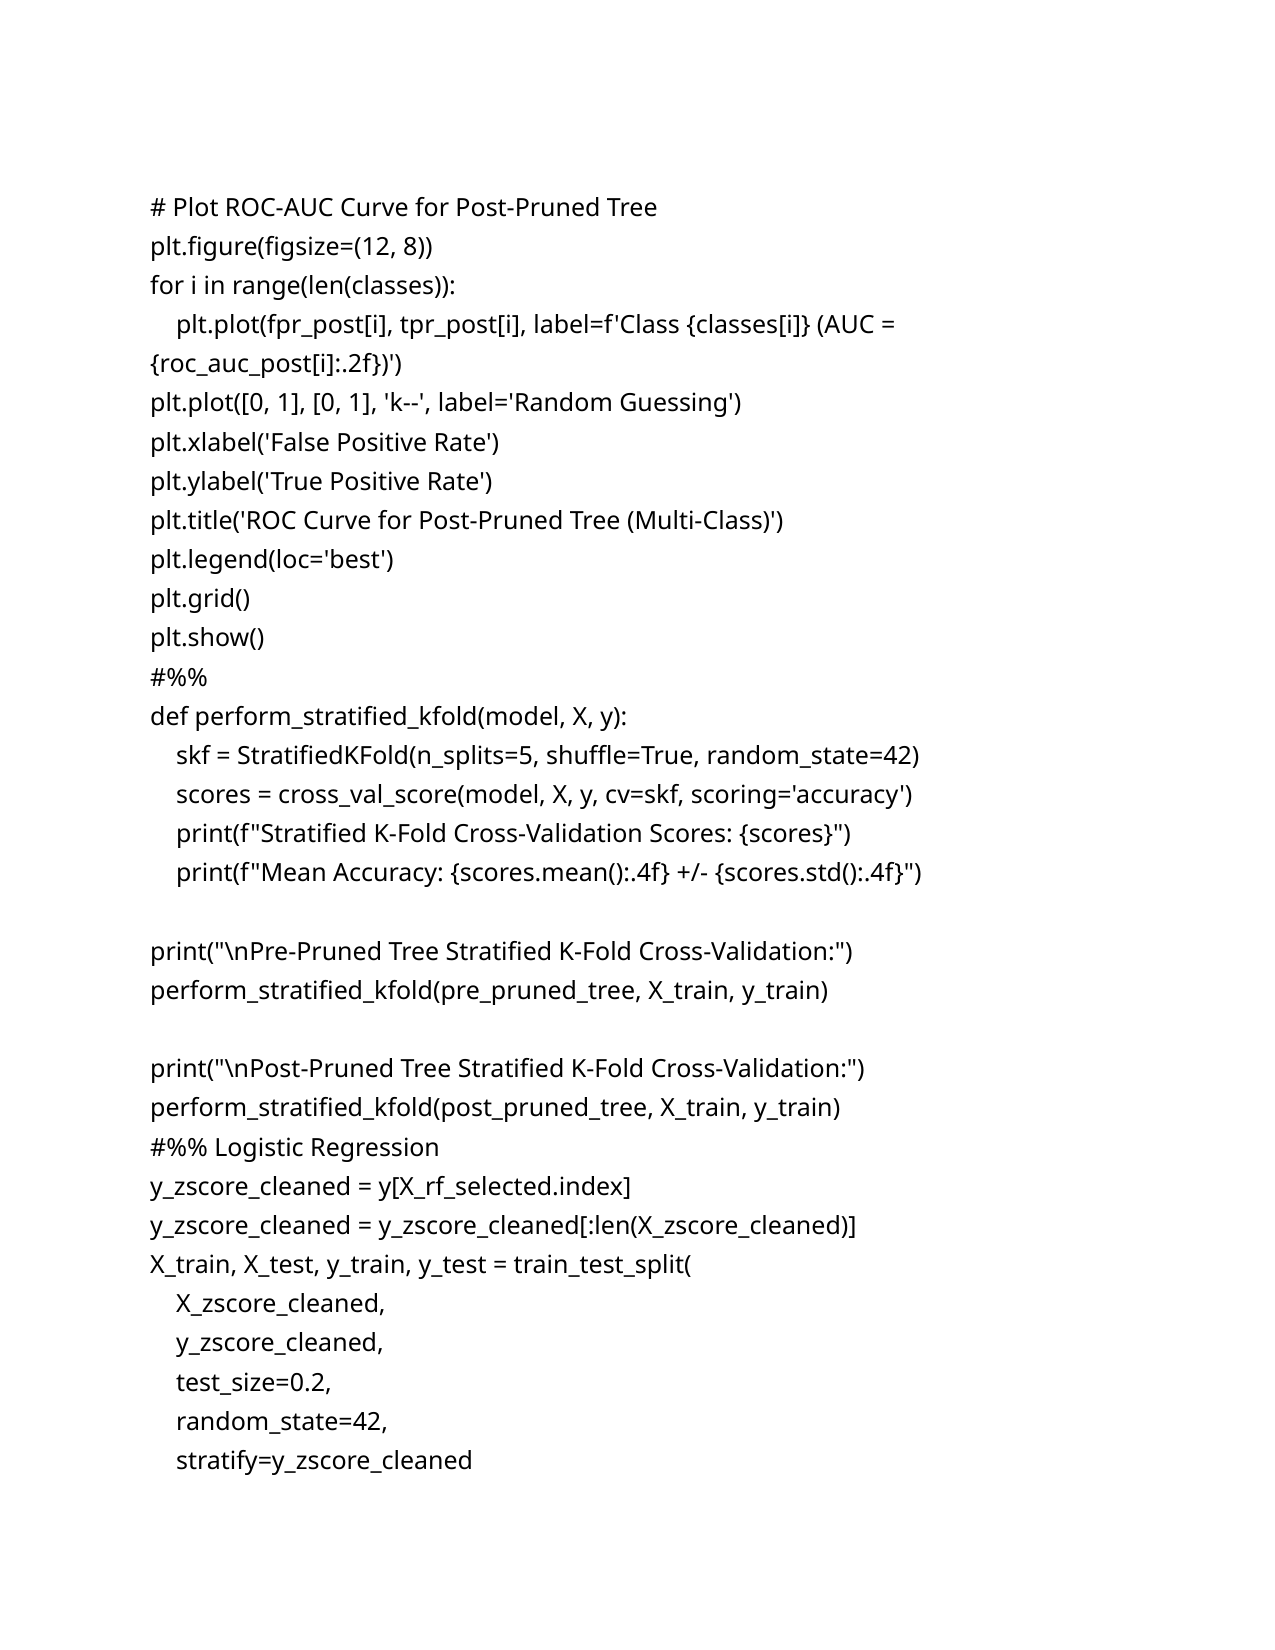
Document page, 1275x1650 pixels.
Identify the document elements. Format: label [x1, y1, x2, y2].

text [150, 150, 1125, 1477]
